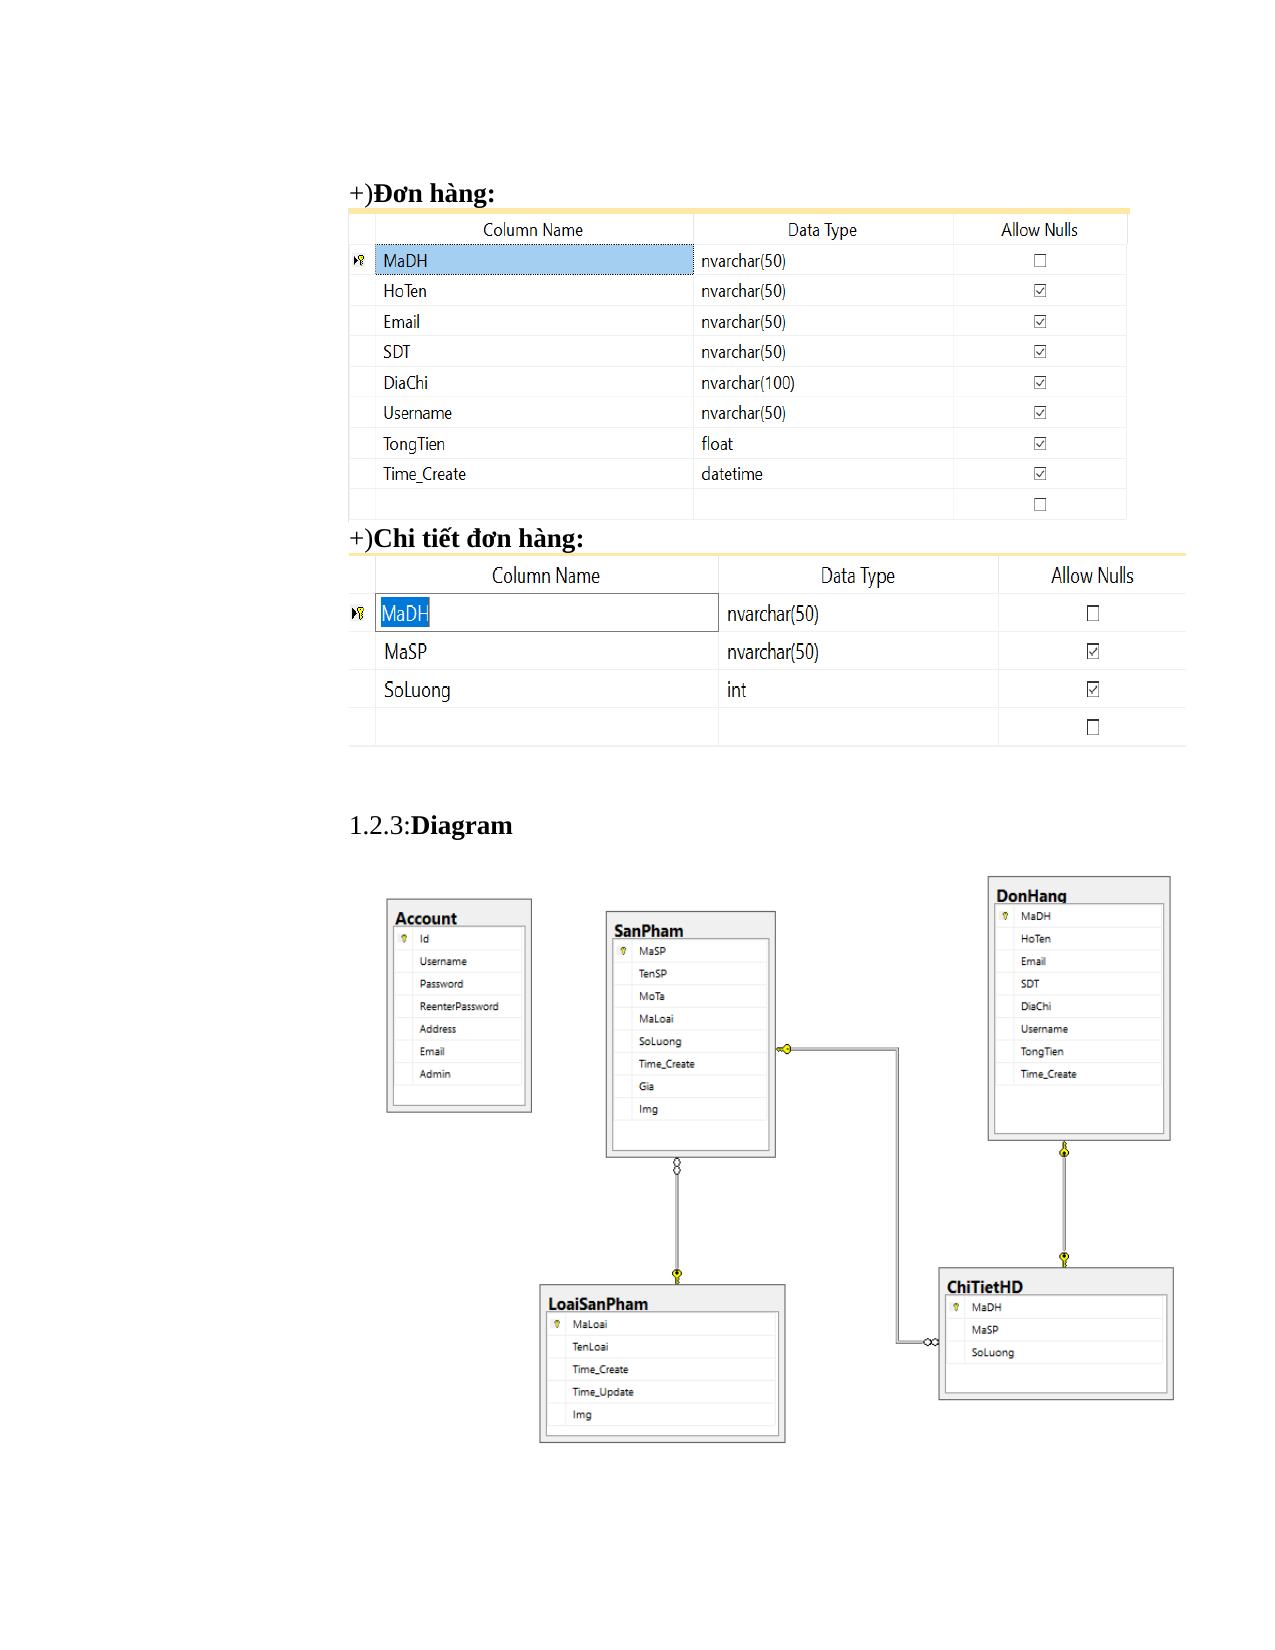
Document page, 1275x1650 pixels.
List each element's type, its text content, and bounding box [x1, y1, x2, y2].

picture [348, 208, 1130, 523]
list 1.2.3:Diagram [349, 809, 1157, 840]
picture [348, 840, 1237, 1460]
list +)Chi tiết đơn hàng: [349, 522, 1157, 553]
picture [348, 553, 1187, 747]
